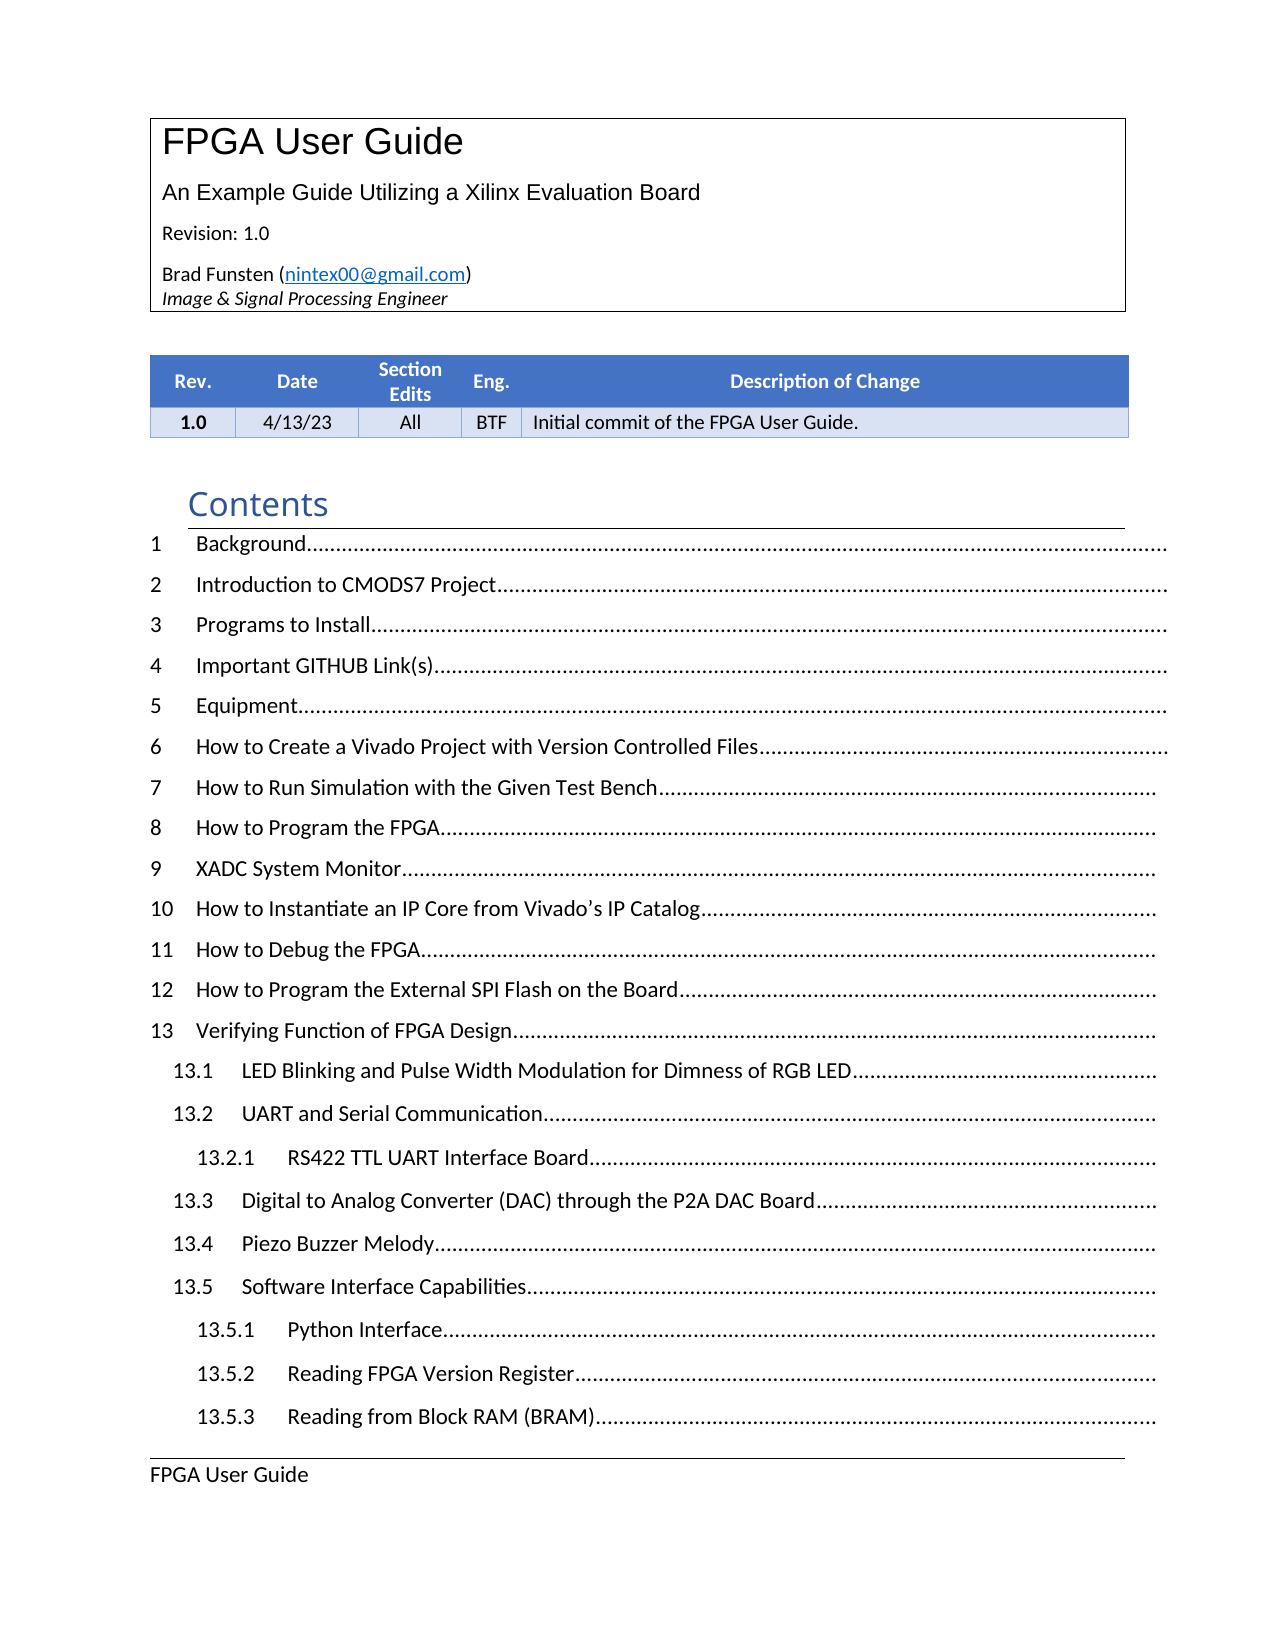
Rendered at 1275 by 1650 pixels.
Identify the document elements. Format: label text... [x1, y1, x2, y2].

table_cell 4/13/23 [236, 408, 358, 437]
table_header Eng. [462, 356, 521, 407]
table_cell All [359, 408, 461, 437]
table_header FPGA User Guide An Example Guide Utilizing a Xilinx Evaluation Board Revision: Brad Funsten (nintex00@gmail.com) Image & Signal Processing Engineer [151, 119, 1125, 311]
table_header Rev. [151, 356, 235, 407]
table_header Date [236, 356, 358, 407]
table_cell Initial commit of the FPGA User Guide. [522, 408, 1128, 437]
table_cell 1.0 [151, 408, 235, 437]
table_cell BTF [462, 408, 521, 437]
table_header Description of Change [522, 356, 1128, 407]
table_header Section Edits [359, 356, 461, 407]
